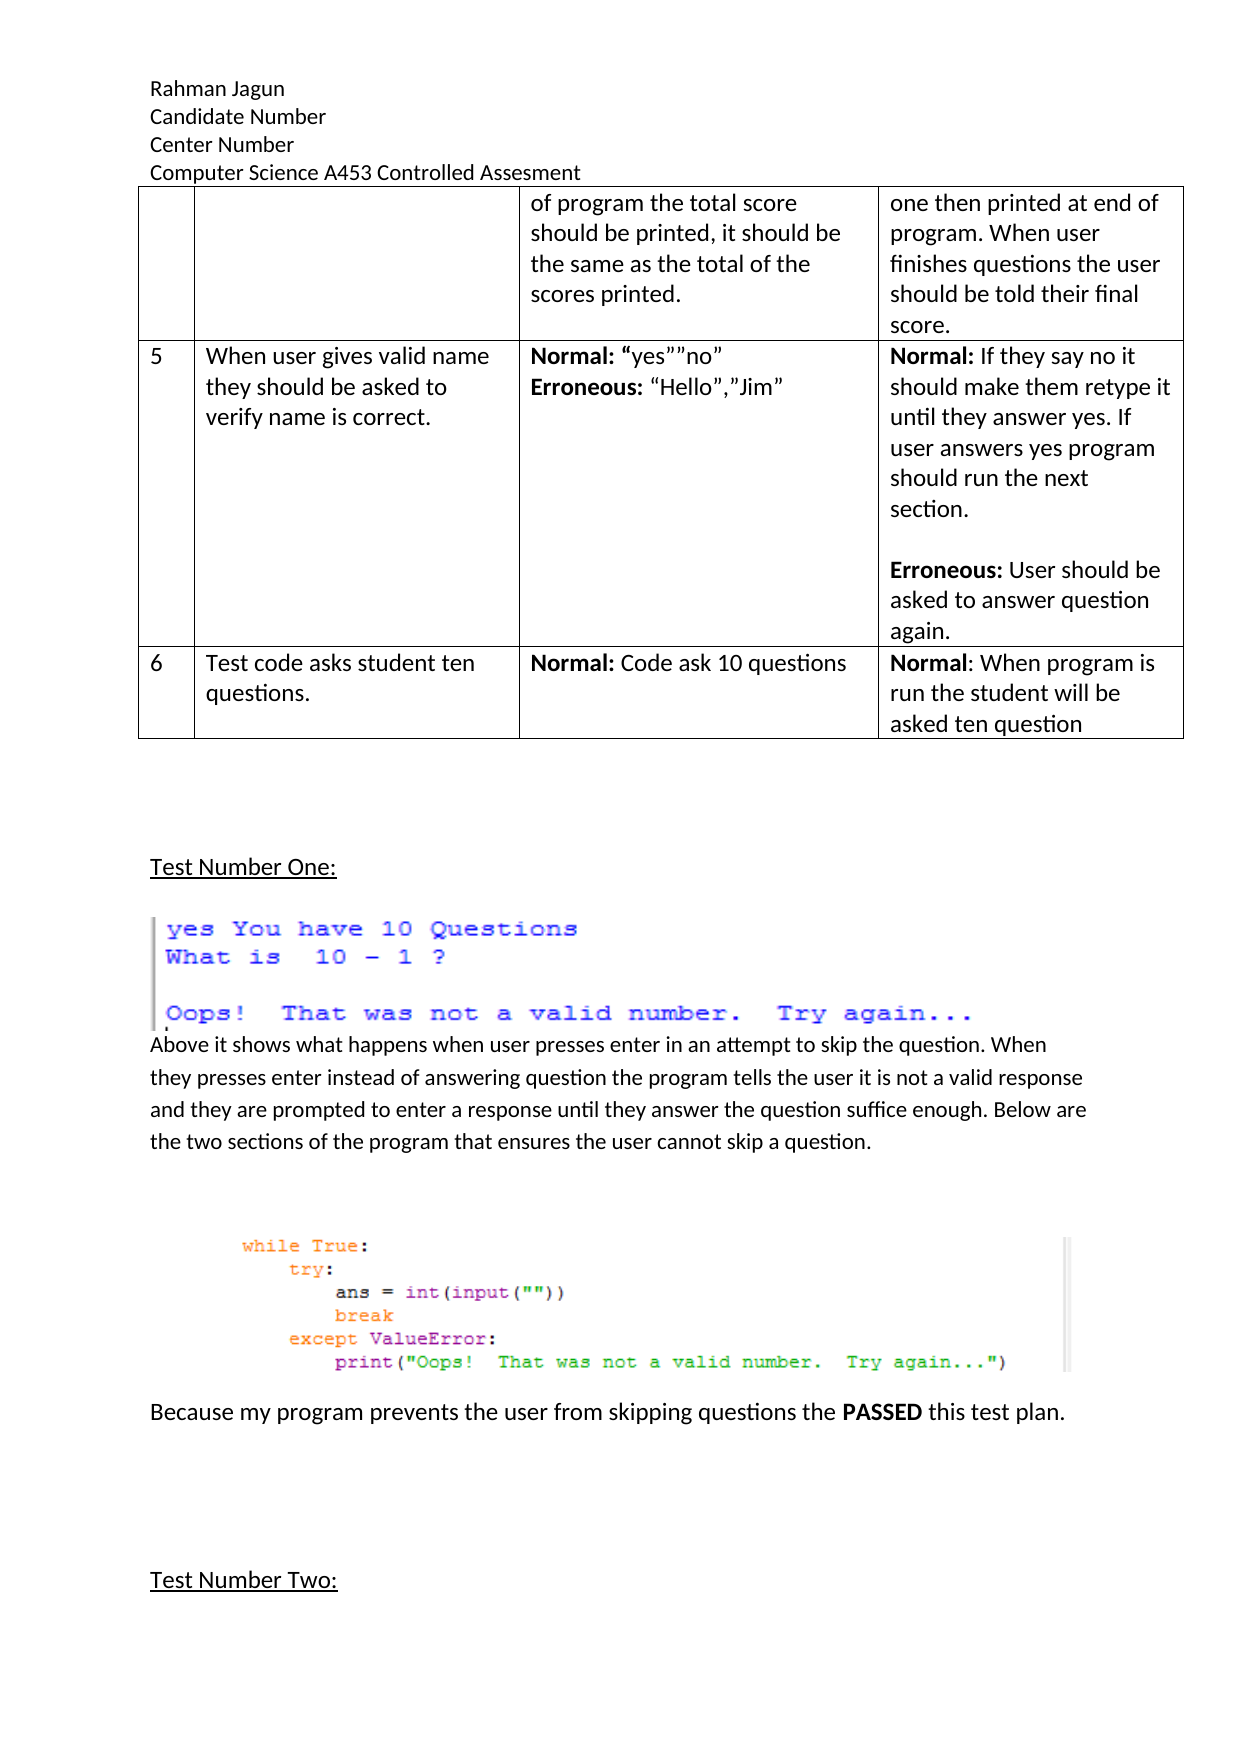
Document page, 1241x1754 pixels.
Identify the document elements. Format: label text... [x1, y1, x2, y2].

picture [150, 917, 1159, 1031]
table_cell Normal: If they say no it should make them retype it until they answer yes. If user answers yes program should run the next section. Erroneous: User should be asked to answer question again. [879, 341, 1183, 646]
table_cell Normal: Code ask 10 questions [520, 647, 878, 738]
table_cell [879, 187, 1183, 339]
text Test Number Two: [150, 1564, 1090, 1594]
text Test Number One: Above it shows what happens when user presses enter in an attempt to skip the question. When they presses enter instead of answering question the program tells the user it is not a valid response and they are prompted to enter a response until they answer the question suffice enough. Below are the two sections of the program that ensures the user cannot skip a question. [150, 1031, 1090, 1159]
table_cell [520, 187, 878, 339]
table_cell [195, 187, 519, 339]
table_cell Normal: When program is run the student will be asked ten question [879, 647, 1183, 738]
table_cell 5 [139, 341, 194, 646]
table_cell 4 [139, 187, 194, 339]
text Because my program prevents the user from skipping questions the PASSED this test plan. [150, 1396, 1090, 1427]
table_cell When user gives valid name they should be asked to verify name is correct. [195, 341, 519, 646]
picture [150, 1237, 1072, 1372]
table_cell Test code asks student ten questions. [195, 647, 519, 738]
text Test Number One: Above it shows what happens when user presses enter in an attempt to skip the question. When they presses enter instead of answering question the program tells the user it is not a valid response and they are prompted to enter a response until they answer the question suffice enough. Below are the two sections of the program that ensures the user cannot skip a question. [150, 851, 1090, 917]
table_cell 6 [139, 647, 194, 738]
table_cell Normal: “yes””no” Erroneous: “Hello”,”Jim” [520, 341, 878, 646]
